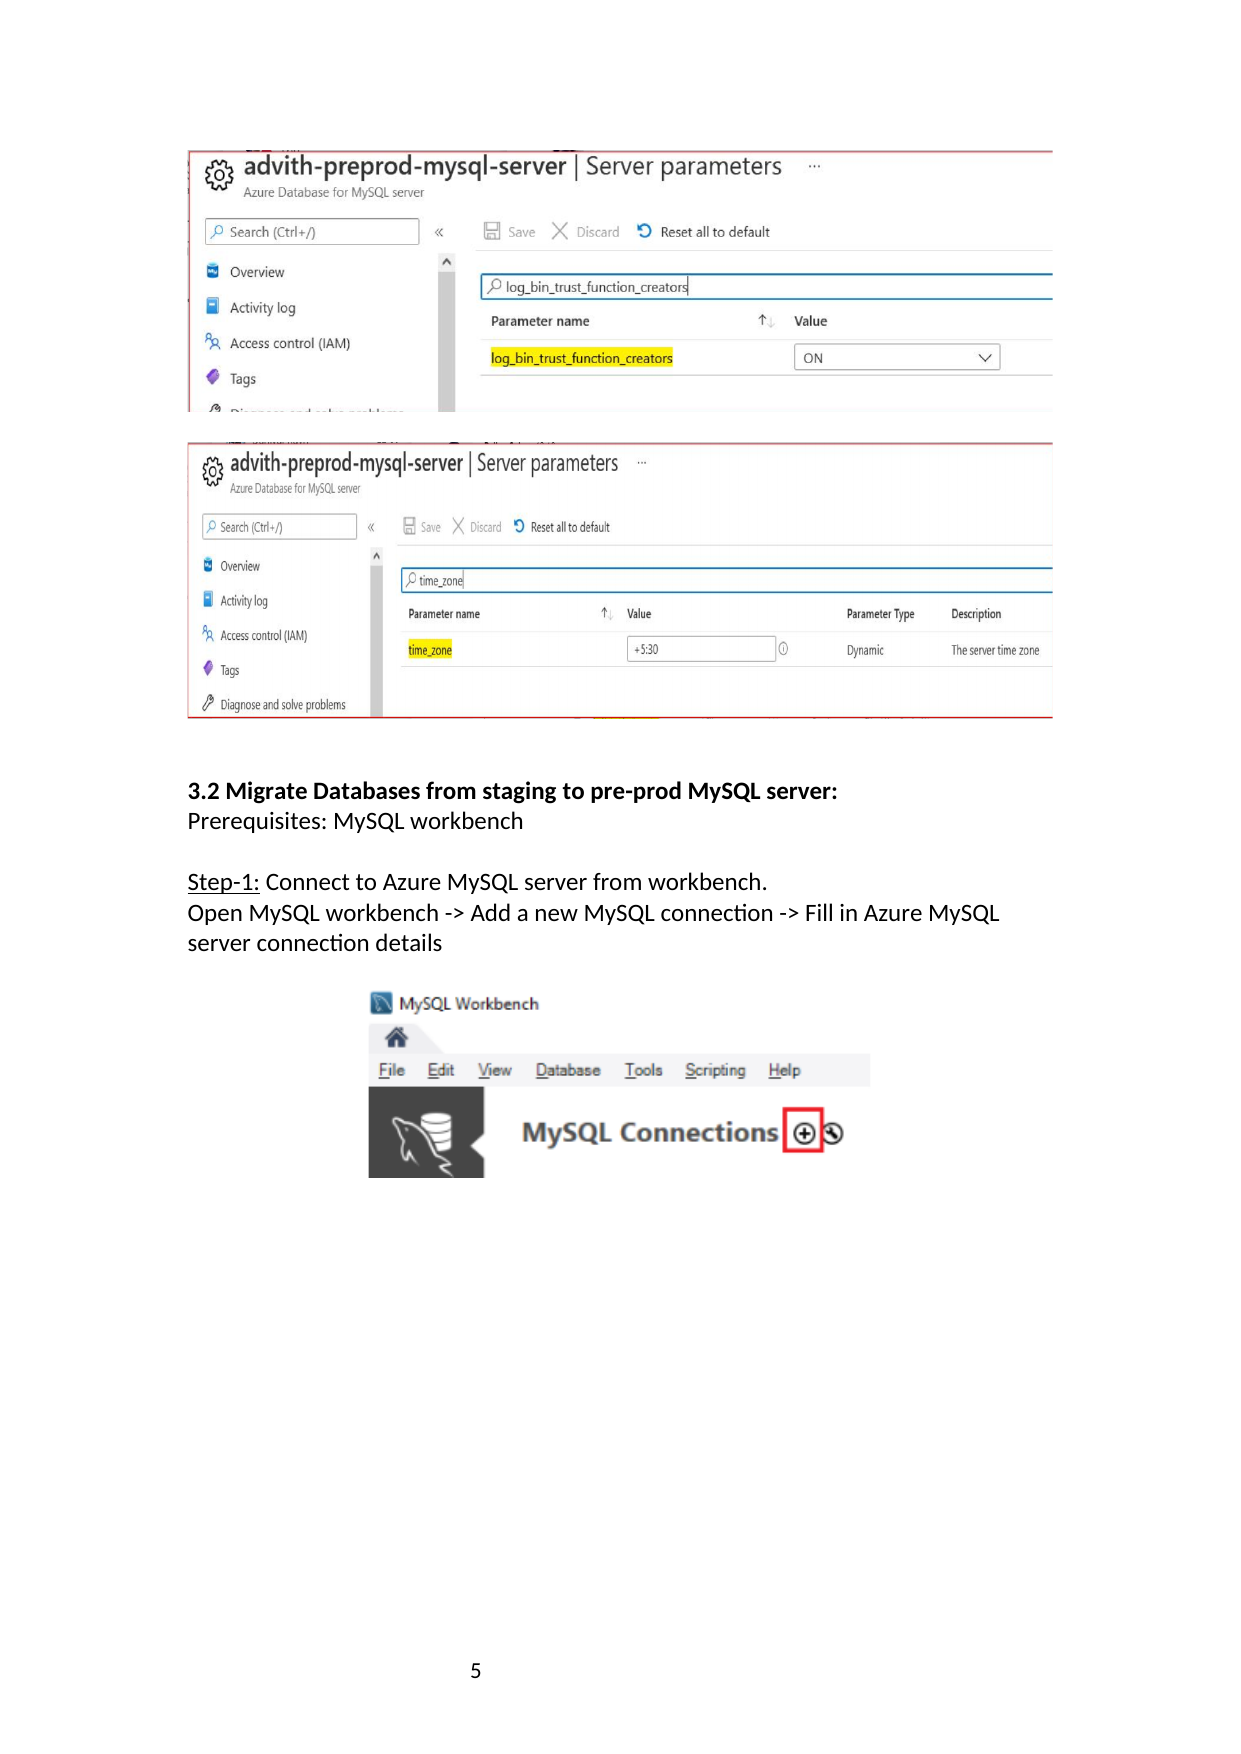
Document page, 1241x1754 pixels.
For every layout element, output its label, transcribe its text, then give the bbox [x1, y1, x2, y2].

picture [187, 150, 1053, 412]
text Step-1: Connect to Azure MySQL server from workbench. [187, 867, 1053, 897]
picture [368, 988, 872, 1178]
text Open MySQL workbench -> Add a new MySQL connection -> Fill in Azure MySQL server connection details [187, 897, 1053, 958]
picture [187, 442, 1053, 719]
text Prerequisites: MySQL workbench [187, 806, 1053, 836]
text 3.2 Migrate Databases from staging to pre-prod MySQL server: [187, 775, 1053, 806]
